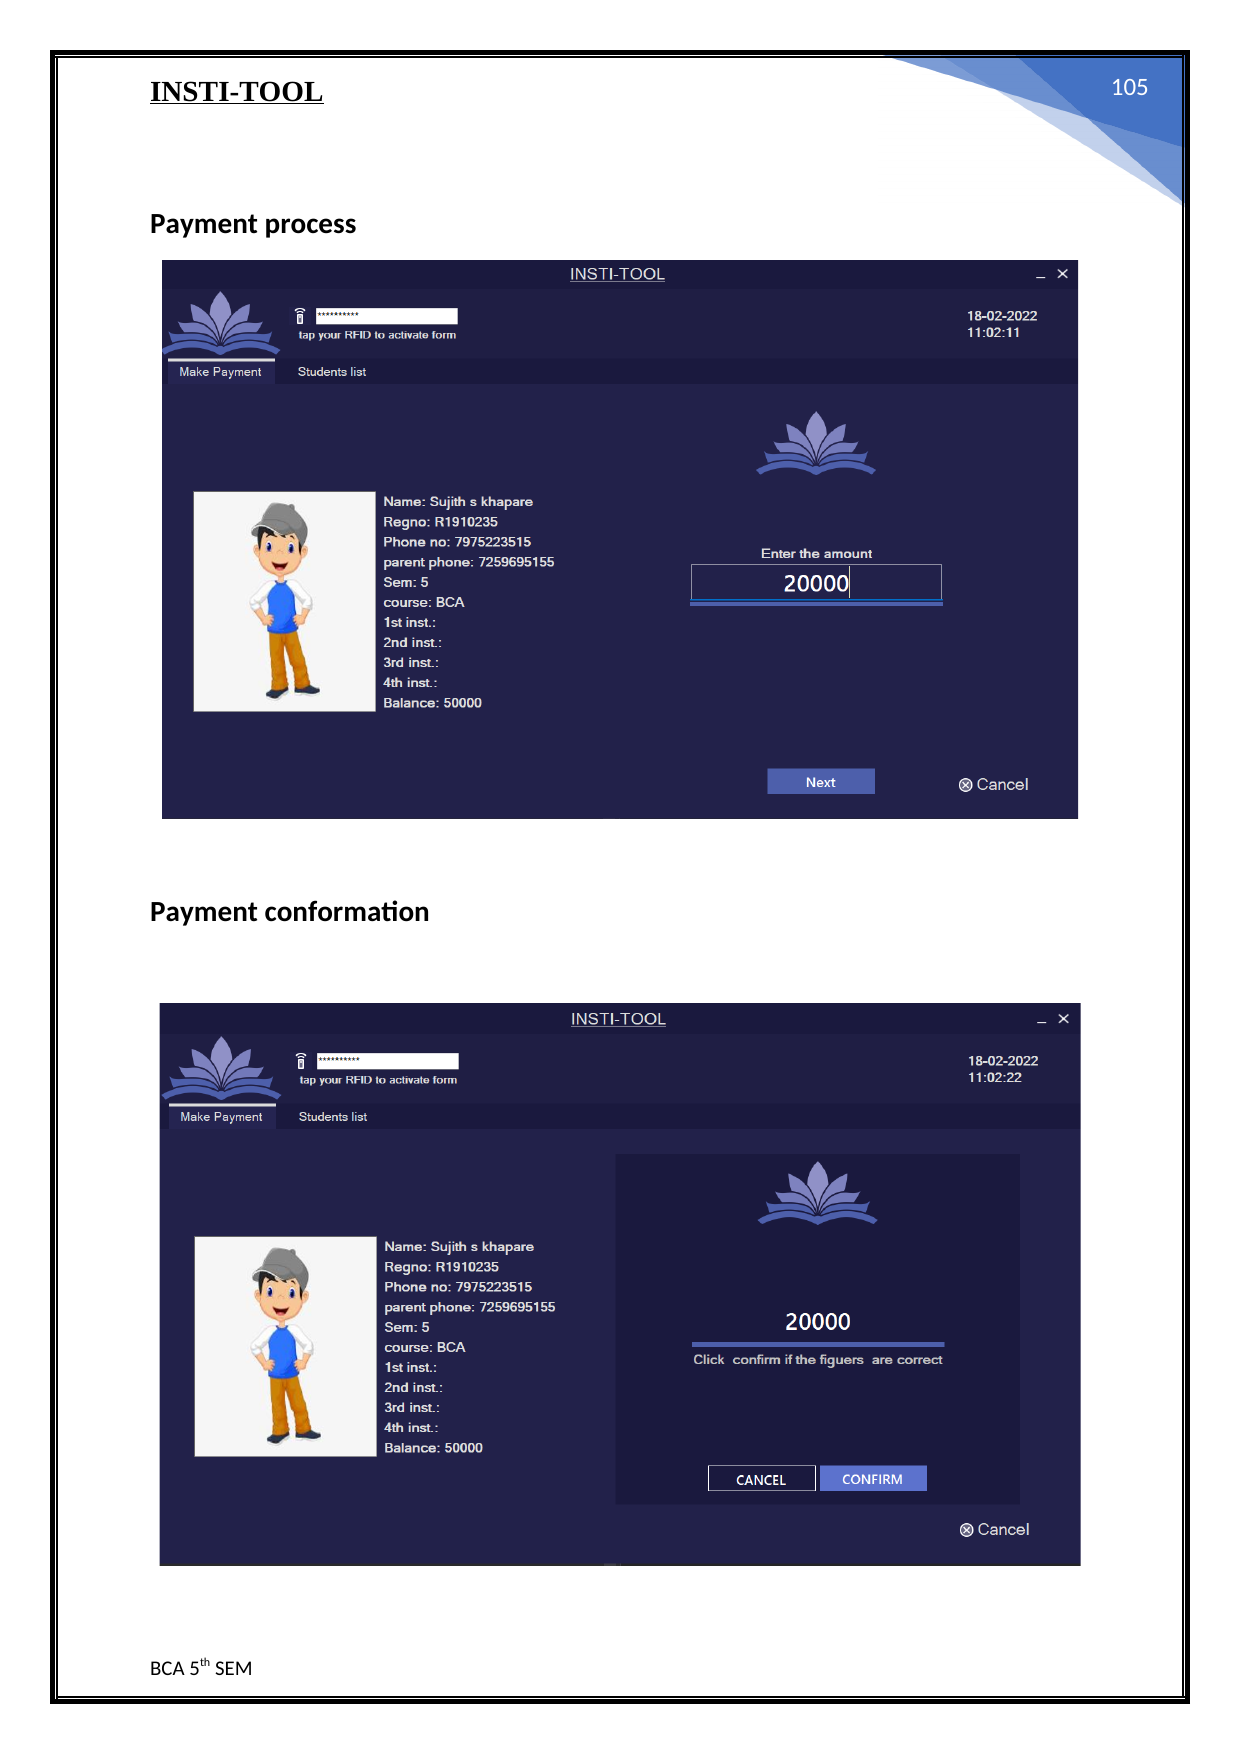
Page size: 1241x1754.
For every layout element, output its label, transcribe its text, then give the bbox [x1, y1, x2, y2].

picture [162, 260, 1079, 819]
text Payment process [150, 205, 1090, 241]
text Payment conformation [150, 893, 1090, 928]
picture [878, 58, 1182, 209]
picture [159, 1003, 1081, 1566]
